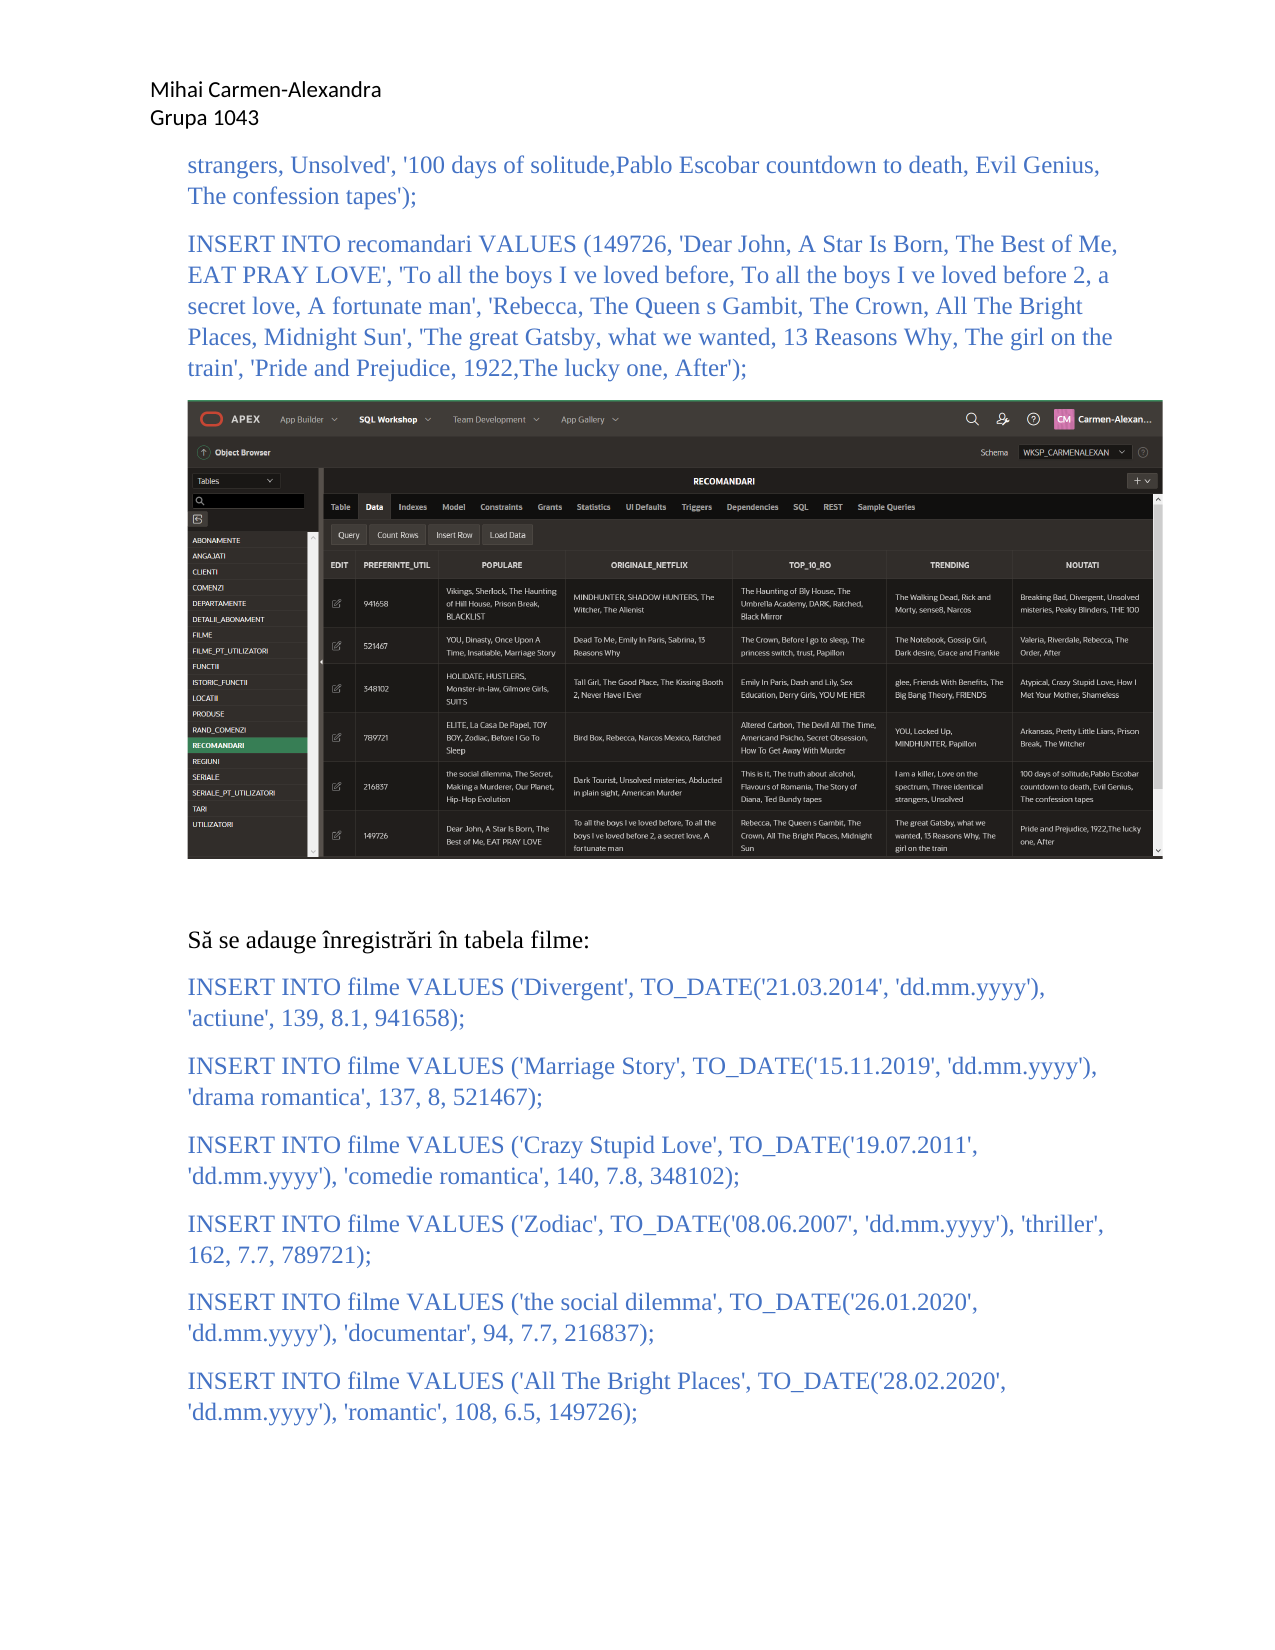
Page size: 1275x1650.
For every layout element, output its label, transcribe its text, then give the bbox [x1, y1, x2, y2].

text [187, 150, 1125, 210]
text INSERT INTO filme VALUES ('Divergent', TO_DATE('21.03.2014', 'dd.mm.yyyy'), 'actiune', 139, 8.1, 941658); [187, 972, 1125, 1032]
text INSERT INTO filme VALUES ('the social dilemma', TO_DATE('26.01.2020', 'dd.mm.yyyy'), 'documentar', 94, 7.7, 216837); [187, 1287, 1125, 1347]
text INSERT INTO filme VALUES ('Crazy Stupid Love', TO_DATE('19.07.2011', 'dd.mm.yyyy'), 'comedie romantica', 140, 7.8, 348102); [187, 1130, 1125, 1190]
text INSERT INTO filme VALUES ('Marriage Story', TO_DATE('15.11.2019', 'dd.mm.yyyy'), 'drama romantica', 137, 8, 521467); [187, 1051, 1125, 1111]
picture [187, 400, 1163, 859]
text INSERT INTO filme VALUES ('Zodiac', TO_DATE('08.06.2007', 'dd.mm.yyyy'), 'thriller', 162, 7.7, 789721); [187, 1209, 1125, 1268]
text INSERT INTO recomandari VALUES (149726, 'Dear John, A Star Is Born, The Best of Me, EAT PRAY LOVE', 'To all the boys I ve loved before, To all the boys I ve loved before 2, a secret love, A fortunate man', 'Rebecca, The Queen s Gambit, The Crown, All The Bright Places, Midnight Sun', 'The great Gatsby, what we wanted, 13 Reasons Why, The girl on the train', 'Pride and Prejudice, 1922,The lucky one, After'); [187, 229, 1125, 382]
text INSERT INTO filme VALUES ('All The Bright Places', TO_DATE('28.02.2020', 'dd.mm.yyyy'), 'romantic', 108, 6.5, 149726); [187, 1366, 1125, 1426]
text Să se adauge înregistrări în tabela filme: [187, 925, 1125, 953]
